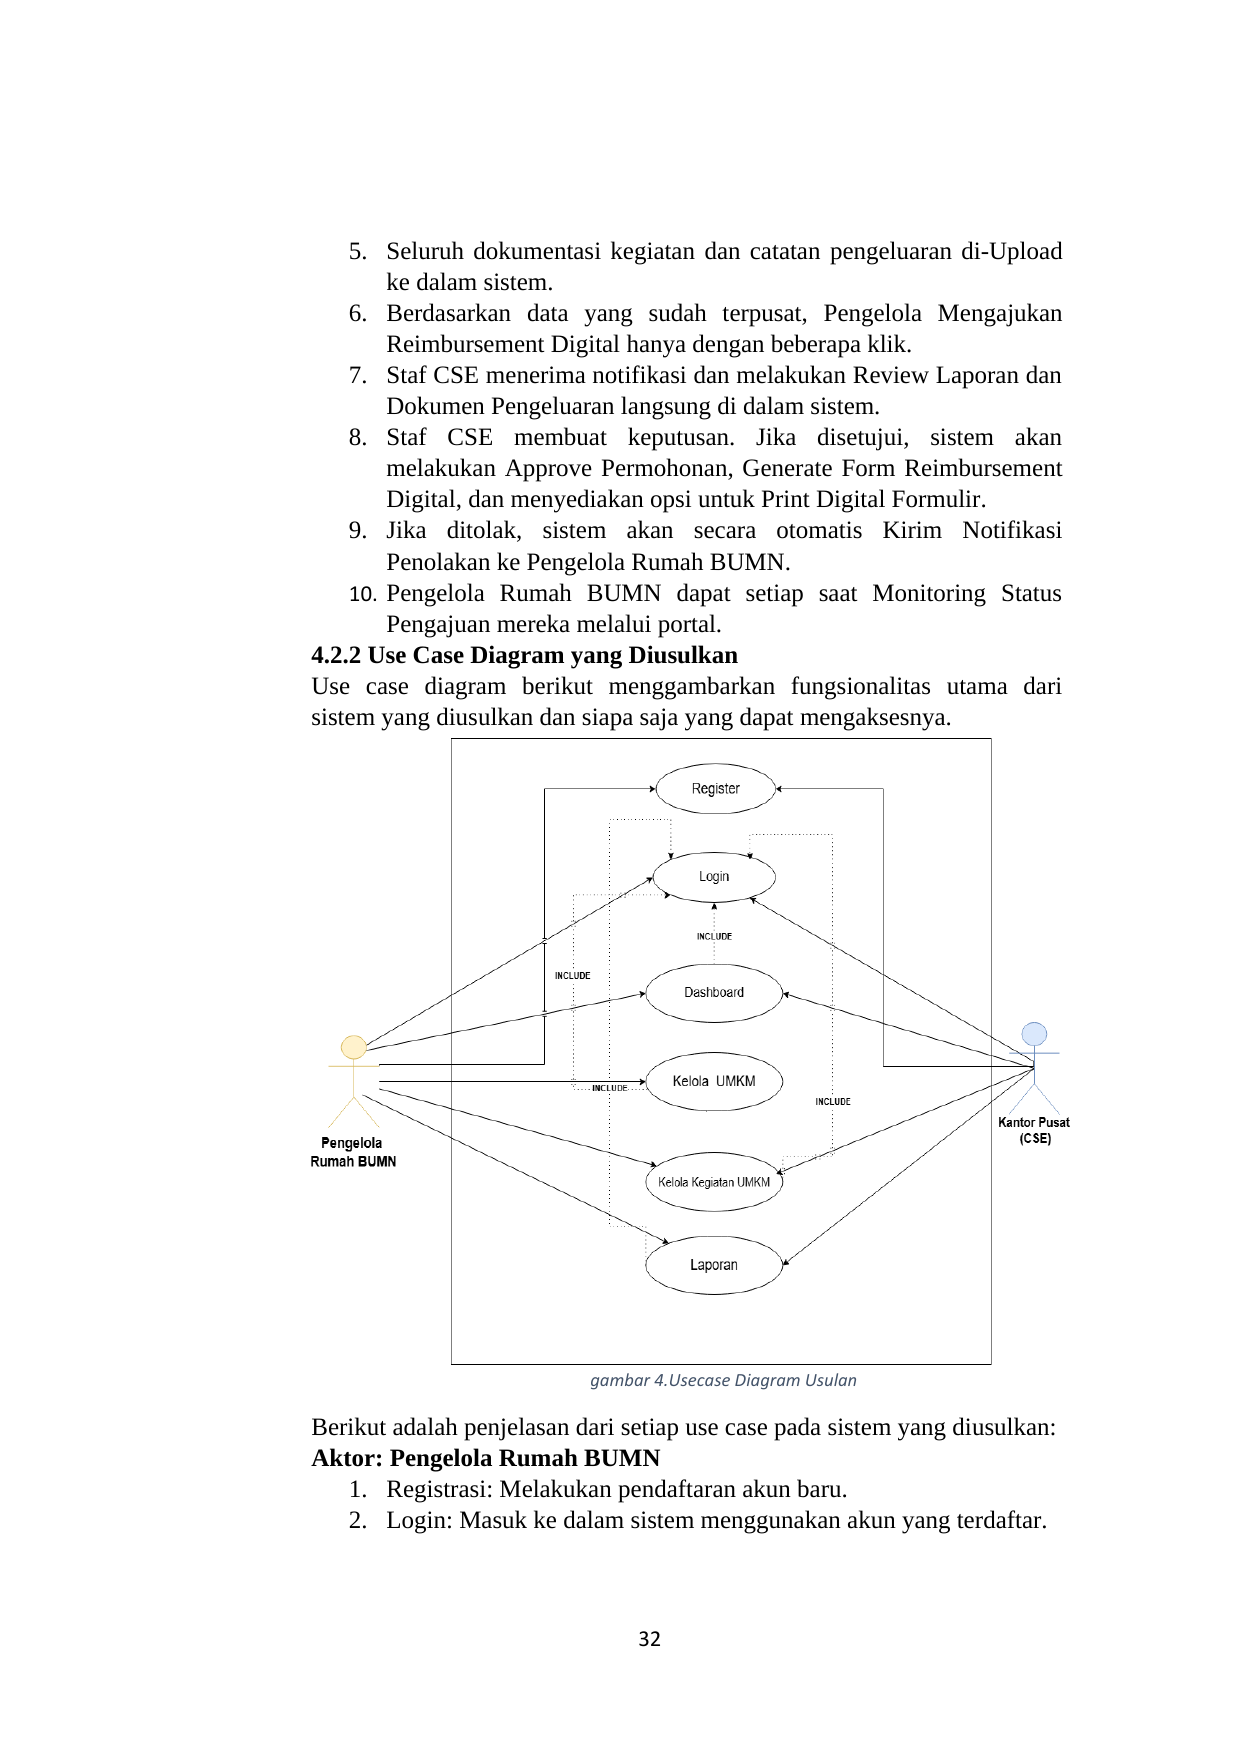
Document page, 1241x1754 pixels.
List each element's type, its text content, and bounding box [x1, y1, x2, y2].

text Use case diagram berikut menggambarkan fungsionalitas utama dari sistem yang diusulkan dan siapa saja yang dapat mengaksesnya. [311, 671, 1063, 731]
subtitle 4.2.2 Use Case Diagram yang Diusulkan [236, 640, 1063, 669]
list Staf CSE menerima notifikasi dan melakukan Review Laporan dan Dokumen Pengeluaran langsung di dalam sistem. [349, 360, 1063, 420]
list Login: Masuk ke dalam sistem menggunakan akun yang terdaftar. [349, 1505, 1063, 1534]
list Jika ditolak, sistem akan secara otomatis Kirim Notifikasi Penolakan ke Pengelola Rumah BUMN. [349, 516, 1063, 575]
list Staf CSE membuat keputusan. Jika disetujui, sistem akan melakukan Approve Permohonan, Generate Form Reimbursement Digital, dan menyediakan opsi untuk Print Digital Formulir. [349, 422, 1063, 513]
picture [311, 738, 1071, 1423]
text Berikut adalah penjelasan dari setiap use case pada sistem yang diusulkan: [311, 1412, 1063, 1441]
list Pengelola Rumah BUMN dapat setiap saat Monitoring Status Pengajuan mereka melalui portal. [349, 578, 1063, 638]
list Berdasarkan data yang sudah terpusat, Pengelola Mengajukan Reimbursement Digital hanya dengan beberapa klik. [349, 298, 1063, 358]
text Aktor: Pengelola Rumah BUMN [311, 1443, 1063, 1472]
list Registrasi: Melakukan pendaftaran akun baru. [349, 1474, 1063, 1503]
list Seluruh dokumentasi kegiatan dan catatan pengeluaran di-Upload ke dalam sistem. [349, 236, 1063, 296]
